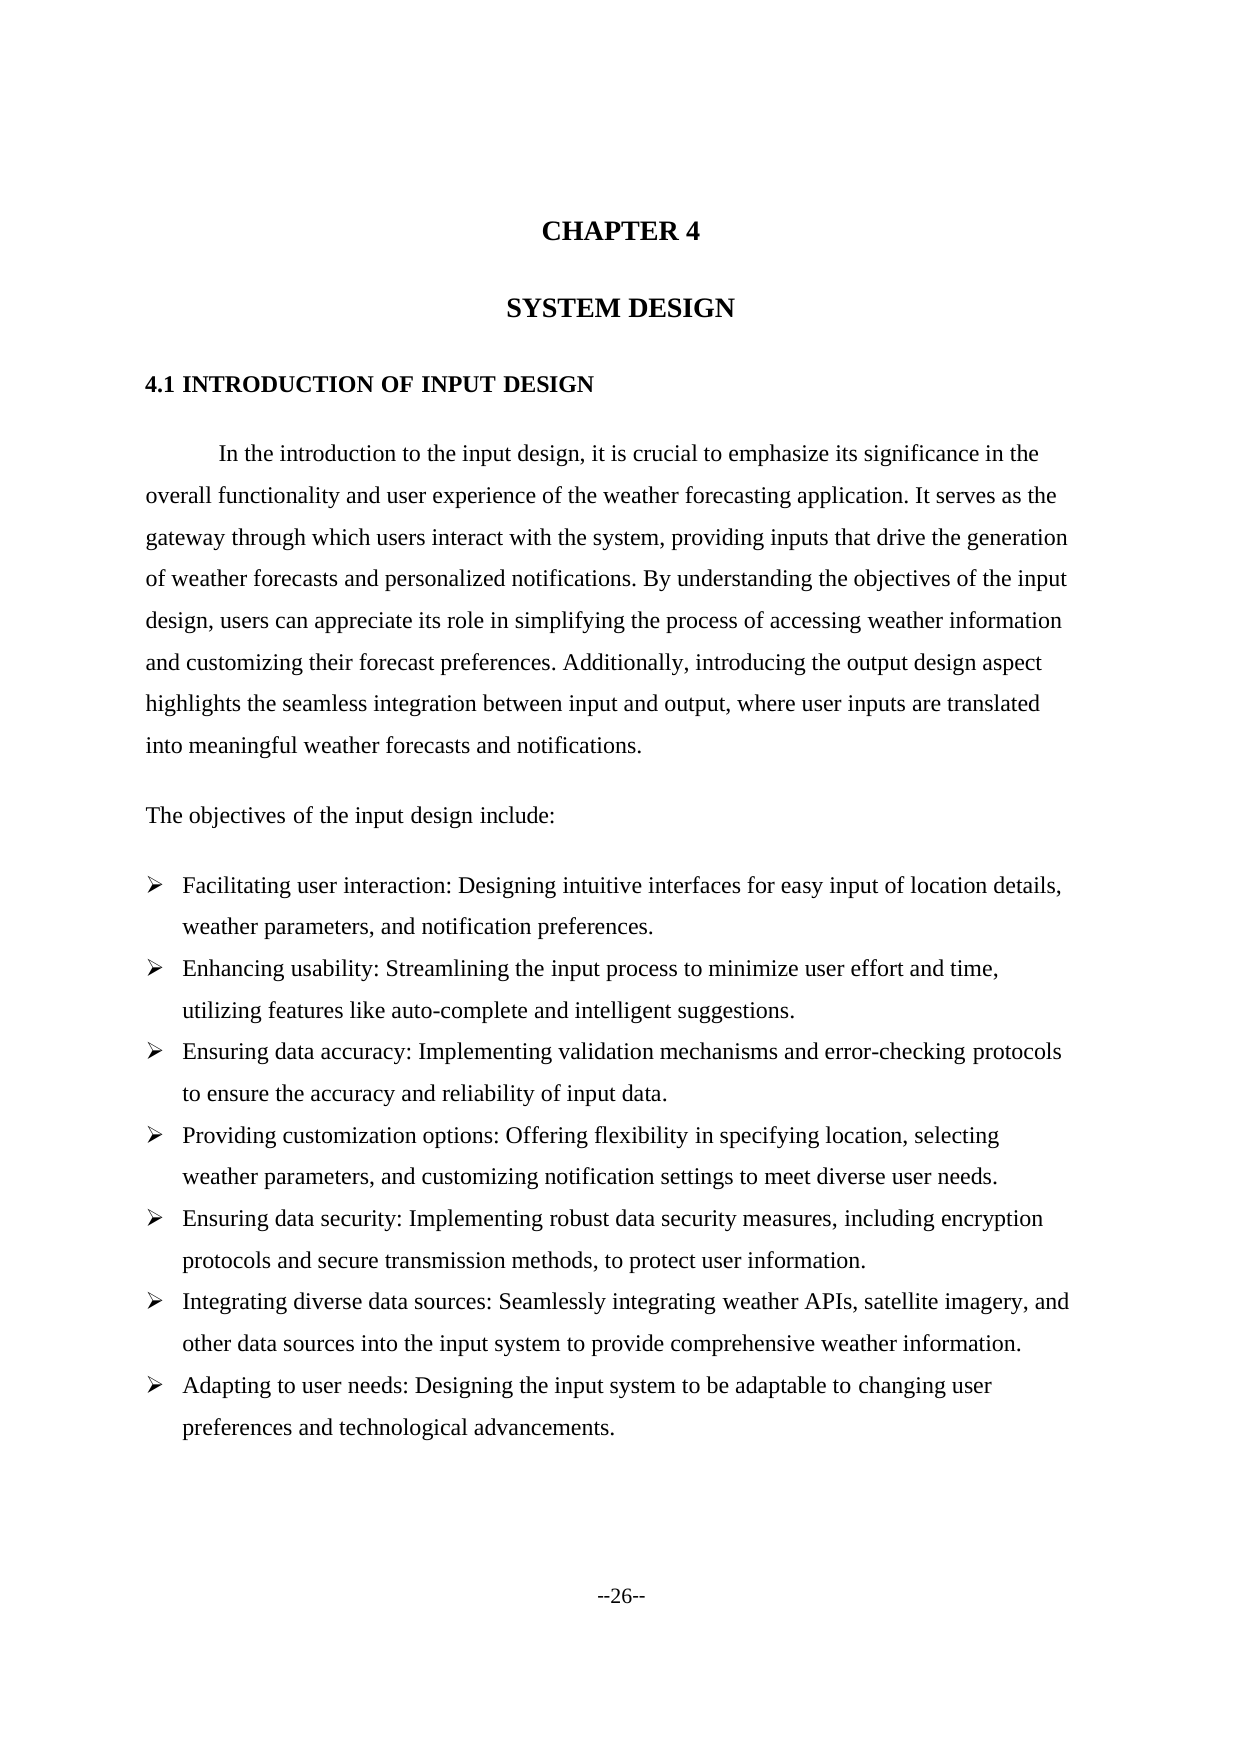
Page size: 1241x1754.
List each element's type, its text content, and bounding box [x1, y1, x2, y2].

list Integrating diverse data sources: Seamlessly integrating weather APIs, satellite imagery, and other data sources into the input system to provide comprehensive weather information. [145, 1287, 1078, 1357]
list Facilitating user interaction: Designing intuitive interfaces for easy input of location details, weather parameters, and notification preferences. [145, 871, 1071, 940]
subtitle CHAPTER 4 SYSTEM DESIGN [506, 214, 735, 324]
text The objectives of the input design include: [145, 801, 1203, 828]
list Enhancing usability: Streamlining the input process to minimize user effort and time, utilizing features like auto-complete and intelligent suggestions. [145, 954, 1007, 1023]
subtitle INTRODUCTION OF INPUT DESIGN [145, 369, 1203, 397]
list Adapting to user needs: Designing the input system to be adaptable to changing user preferences and technological advancements. [145, 1371, 999, 1440]
text In the introduction to the input design, it is crucial to emphasize its significance in the overall functionality and user experience of the weather forecasting application. It serves as the gateway through which users interact with the system, providing inputs that drive the generation of weather forecasts and personalized notifications. By understanding the objectives of the input design, users can appreciate its role in simplifying the process of accessing weather information and customizing their forecast preferences. Additionally, introducing the output design aspect highlights the seamless integration between input and output, where user inputs are translated into meaningful weather forecasts and notifications. [145, 439, 1078, 758]
list Providing customization options: Offering flexibility in specifying location, selecting weather parameters, and customizing notification settings to meet diverse user needs. [145, 1121, 1007, 1190]
list Ensuring data security: Implementing robust data security measures, including encryption protocols and secure transmission methods, to protect user information. [145, 1204, 1050, 1273]
list Ensuring data accuracy: Implementing validation mechanisms and error-checking protocols to ensure the accuracy and reliability of input data. [145, 1037, 1070, 1107]
